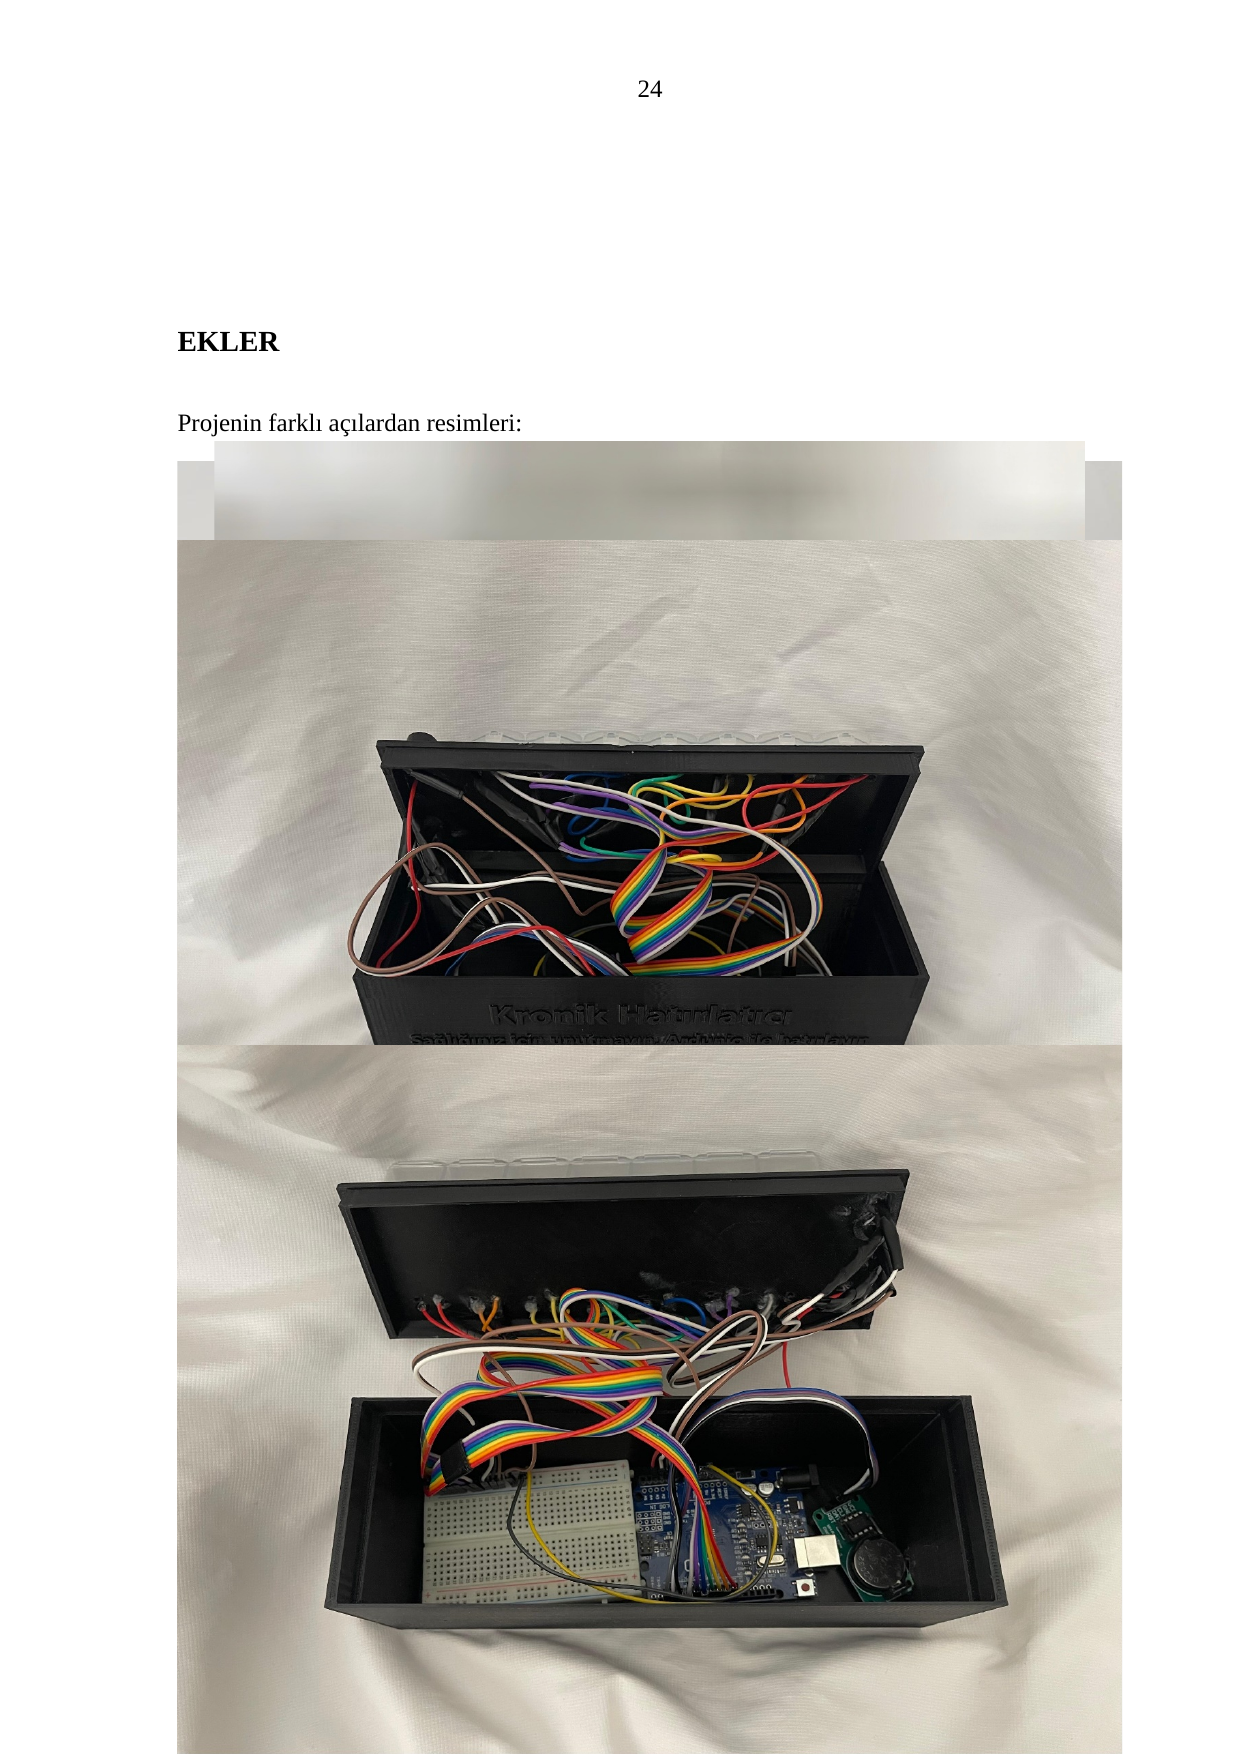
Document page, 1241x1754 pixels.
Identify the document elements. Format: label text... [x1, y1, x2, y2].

text Projenin farklı açılardan resimleri: [177, 408, 1122, 437]
picture [177, 441, 1123, 1754]
subtitle EKLER [177, 324, 1122, 358]
